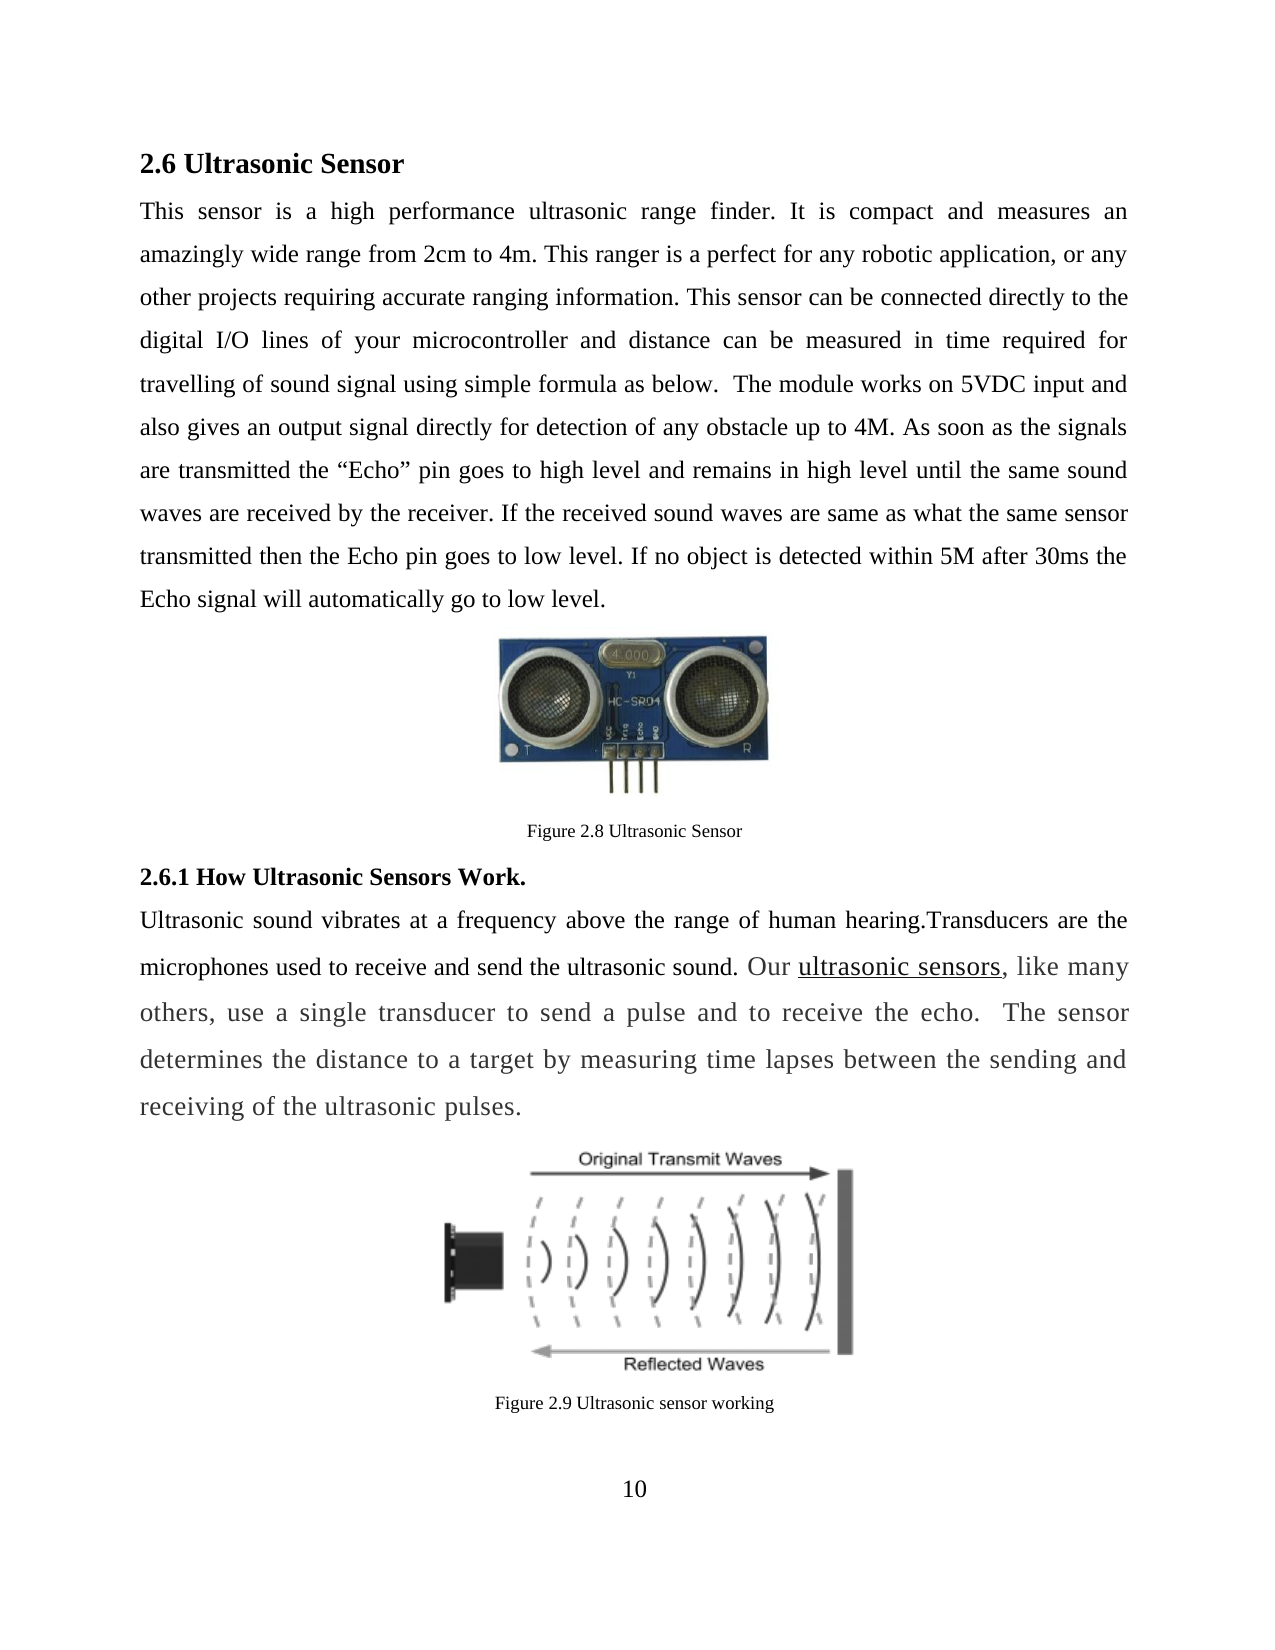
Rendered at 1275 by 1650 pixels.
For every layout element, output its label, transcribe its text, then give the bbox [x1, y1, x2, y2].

subtitle Ultrasonic Sensor [139, 146, 1129, 179]
picture [420, 1136, 886, 1378]
picture [487, 627, 782, 802]
text This sensor is a high performance ultrasonic range finder. It is compact and measures an amazingly wide range from 2cm to 4m. This ranger is a perfect for any robotic application, or any other projects requiring accurate ranging information. This sensor can be connected directly to the digital I/O lines of your microcontroller and distance can be measured in time required for travelling of sound signal using simple formula as below. The module works on 5VDC input and also gives an output signal directly for detection of any obstacle up to 4M. As soon as the signals are transmitted the “Echo” pin goes to high level and remains in high level until the same sound waves are received by the receiver. If the received sound waves are same as what the same sensor transmitted then the Echo pin goes to low level. If no object is detected within 5M after 30ms the Echo signal will automatically go to low level. [139, 196, 1129, 613]
subtitle How Ultrasonic Sensors Work. [139, 862, 1129, 891]
text Ultrasonic sound vibrates at a frequency above the range of human hearing.Transducers are the microphones used to receive and send the ultrasonic sound. Our ultrasonic sensors, like many others, use a single transducer to send a pulse and to receive the echo. The sensor determines the distance to a target by measuring time lapses between the sending and receiving of the ultrasonic pulses. [139, 906, 1129, 1121]
